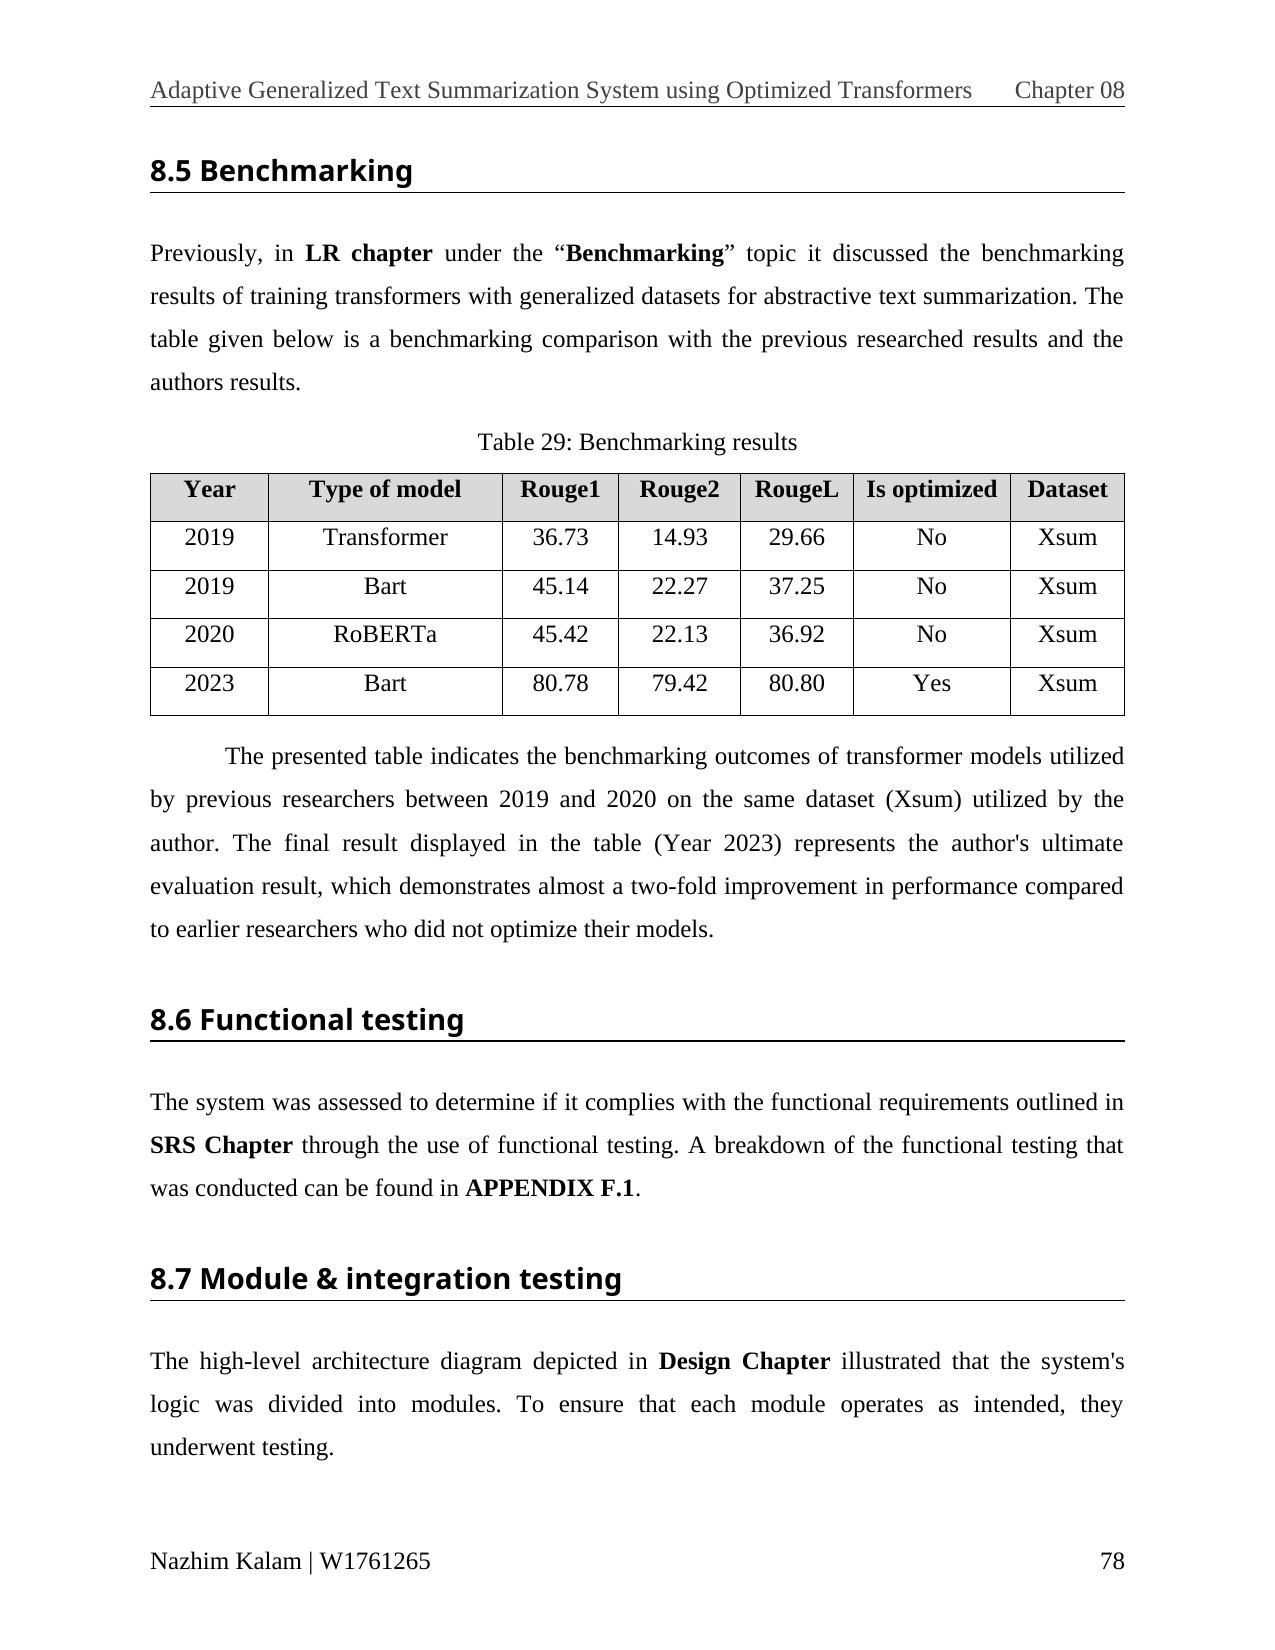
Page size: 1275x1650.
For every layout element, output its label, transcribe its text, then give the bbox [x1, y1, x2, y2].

subtitle 8.6 Functional testing [150, 999, 1125, 1040]
text The high-level architecture diagram depicted in Design Chapter illustrated that the system's logic was divided into modules. To ensure that each module operates as intended, they underwent testing. [150, 1346, 1125, 1461]
table_cell 79.42 [619, 668, 740, 715]
table_cell 22.13 [619, 619, 740, 667]
table_cell 22.27 [619, 571, 740, 618]
table_cell RoBERTa [269, 619, 502, 667]
table_cell Xsum [1011, 522, 1124, 570]
text The presented table indicates the benchmarking outcomes of transformer models utilized by previous researchers between 2019 and 2020 on the same dataset (Xsum) utilized by the author. The final result displayed in the table (Year 2023) represents the author's ultimate evaluation result, which demonstrates almost a two-fold improvement in performance compared to earlier researchers who did not optimize their models. [150, 741, 1125, 943]
table_cell 37.25 [741, 571, 853, 618]
subtitle 8.5 Benchmarking [150, 150, 1125, 192]
table_cell 80.80 [741, 668, 853, 715]
table_cell Yes [854, 668, 1010, 715]
text Table 29: Benchmarking results [150, 427, 1125, 456]
table_header Rouge2 [619, 474, 740, 521]
table_cell Bart [269, 571, 502, 618]
table_header Year [151, 474, 268, 521]
text Previously, in LR chapter under the “Benchmarking” topic it discussed the benchmarking results of training transformers with generalized datasets for abstractive text summarization. The table given below is a benchmarking comparison with the previous researched results and the authors results. [150, 238, 1125, 396]
table_cell 29.66 [741, 522, 853, 570]
table_cell 80.78 [503, 668, 618, 715]
table_cell 2019 [151, 571, 268, 618]
table_header Type of model [269, 474, 502, 521]
table_cell 14.93 [619, 522, 740, 570]
table_cell Xsum [1011, 668, 1124, 715]
table_header RougeL [741, 474, 853, 521]
table_cell 2023 [151, 668, 268, 715]
table_cell No [854, 522, 1010, 570]
table_cell No [854, 571, 1010, 618]
table_cell 45.42 [503, 619, 618, 667]
table_cell 36.92 [741, 619, 853, 667]
table_header Is optimized [854, 474, 1010, 521]
table_cell Bart [269, 668, 502, 715]
table_cell No [854, 619, 1010, 667]
table_header Dataset [1011, 474, 1124, 521]
table_header Rouge1 [503, 474, 618, 521]
subtitle 8.7 Module & integration testing [150, 1258, 1125, 1300]
table_cell Xsum [1011, 619, 1124, 667]
table_cell 2020 [151, 619, 268, 667]
table_cell 36.73 [503, 522, 618, 570]
table_cell Transformer [269, 522, 502, 570]
table_cell Xsum [1011, 571, 1124, 618]
table_cell 2019 [151, 522, 268, 570]
text The system was assessed to determine if it complies with the functional requirements outlined in SRS Chapter through the use of functional testing. A breakdown of the functional testing that was conducted can be found in APPENDIX F.1. [150, 1087, 1125, 1202]
table_cell 45.14 [503, 571, 618, 618]
